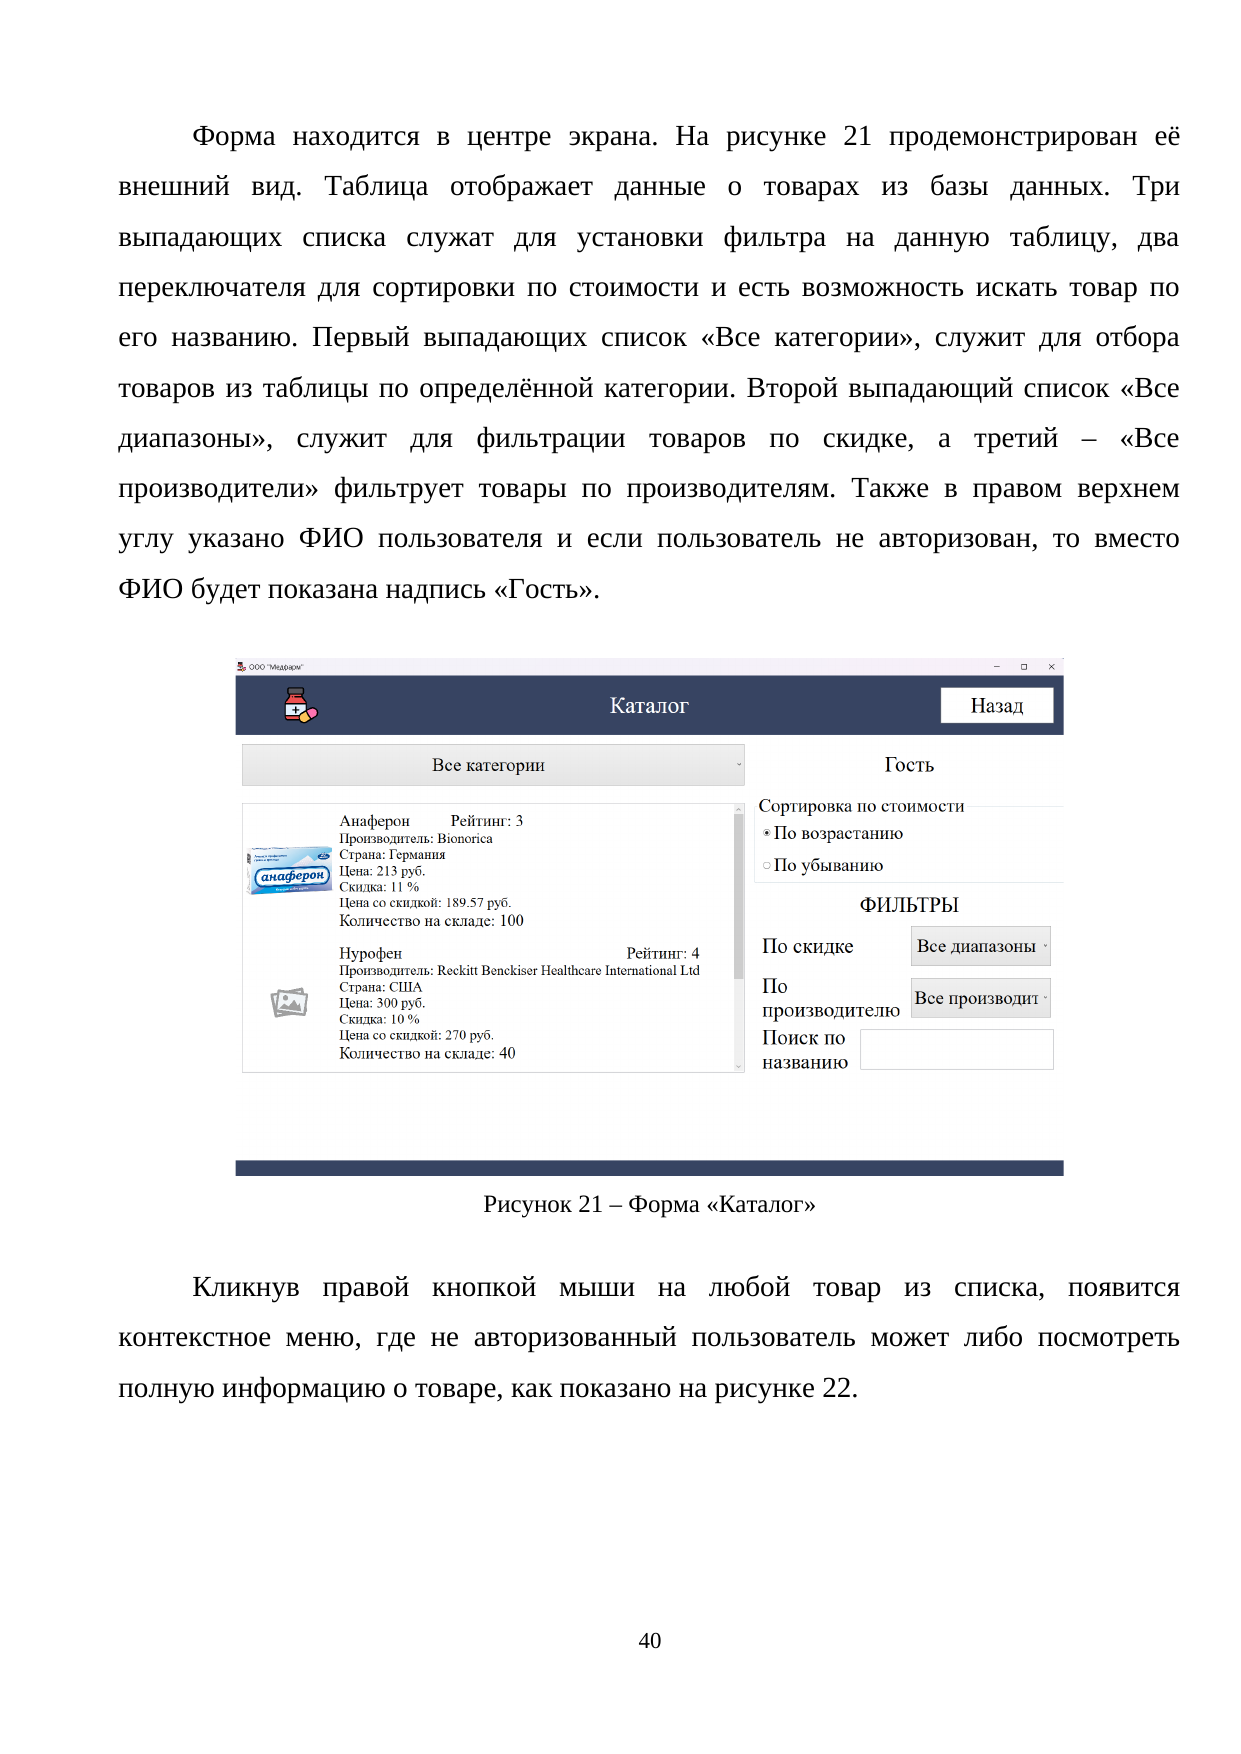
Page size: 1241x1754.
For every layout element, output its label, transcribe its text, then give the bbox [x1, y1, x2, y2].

picture [235, 658, 1064, 1176]
list Кликнув правой кнопкой мыши на любой товар из списка, появится контекстное меню, где не авторизованный пользователь может либо посмотреть полную информацию о товаре, как показано на рисунке 22. [118, 1269, 1181, 1403]
list Форма находится в центре экрана. На рисунке 21 продемонстрирован её внешний вид. Таблица отображает данные о товарах из базы данных. Три выпадающих списка служат для установки фильтра на данную таблицу, два переключателя для сортировки по стоимости и есть возможность искать товар по его названию. Первый выпадающих список «Все категории», служит для отбора товаров из таблицы по определённой категории. Второй выпадающий список «Все диапазоны», служит для фильтрации товаров по скидке, а третий – «Все производители» фильтрует товары по производителям. Также в правом верхнем углу указано ФИО пользователя и если пользователь не авторизован, то вместо ФИО будет показана надпись «Гость». [118, 118, 1181, 604]
text Рисунок 21 – Форма «Каталог» [118, 1189, 1181, 1217]
